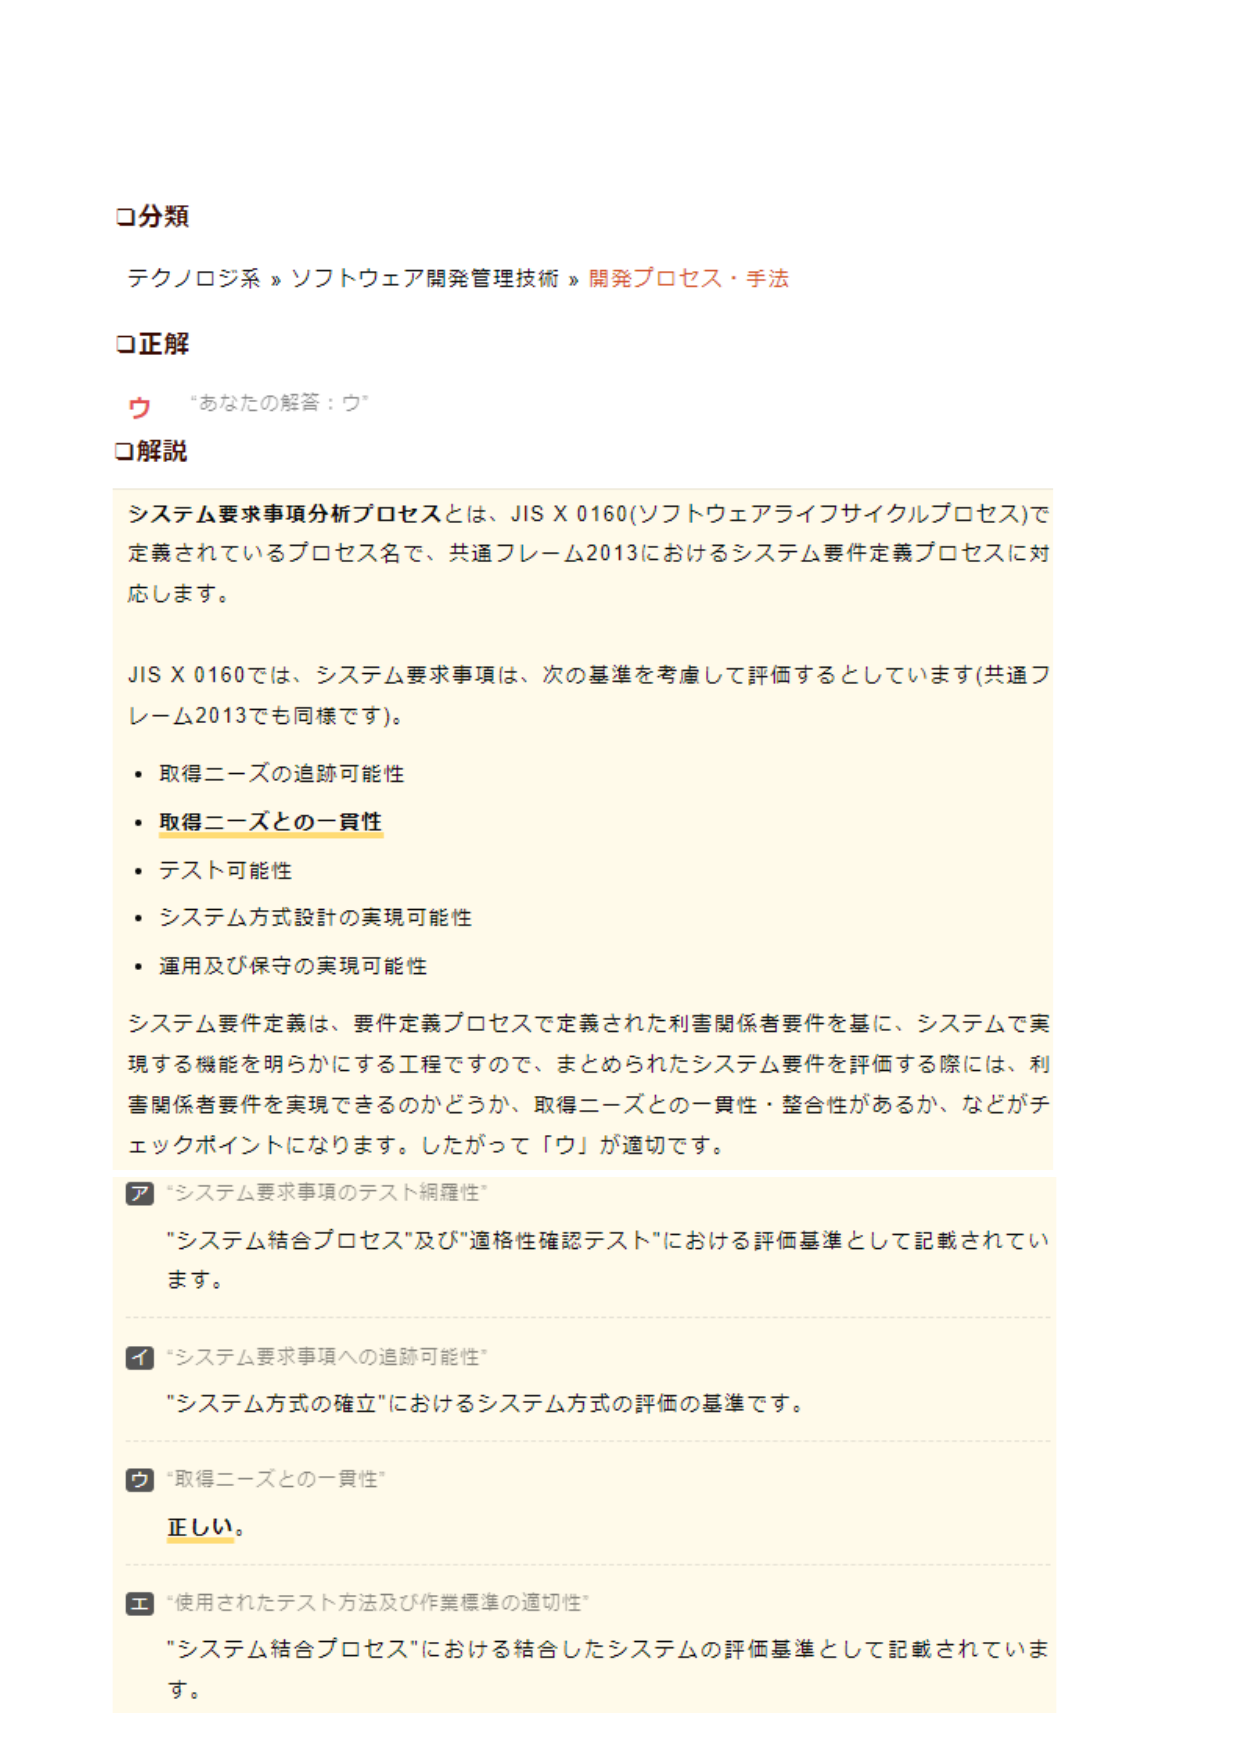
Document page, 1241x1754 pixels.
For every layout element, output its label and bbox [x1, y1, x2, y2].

picture [112, 202, 965, 424]
picture [112, 1177, 1057, 1713]
picture [112, 437, 1054, 1170]
